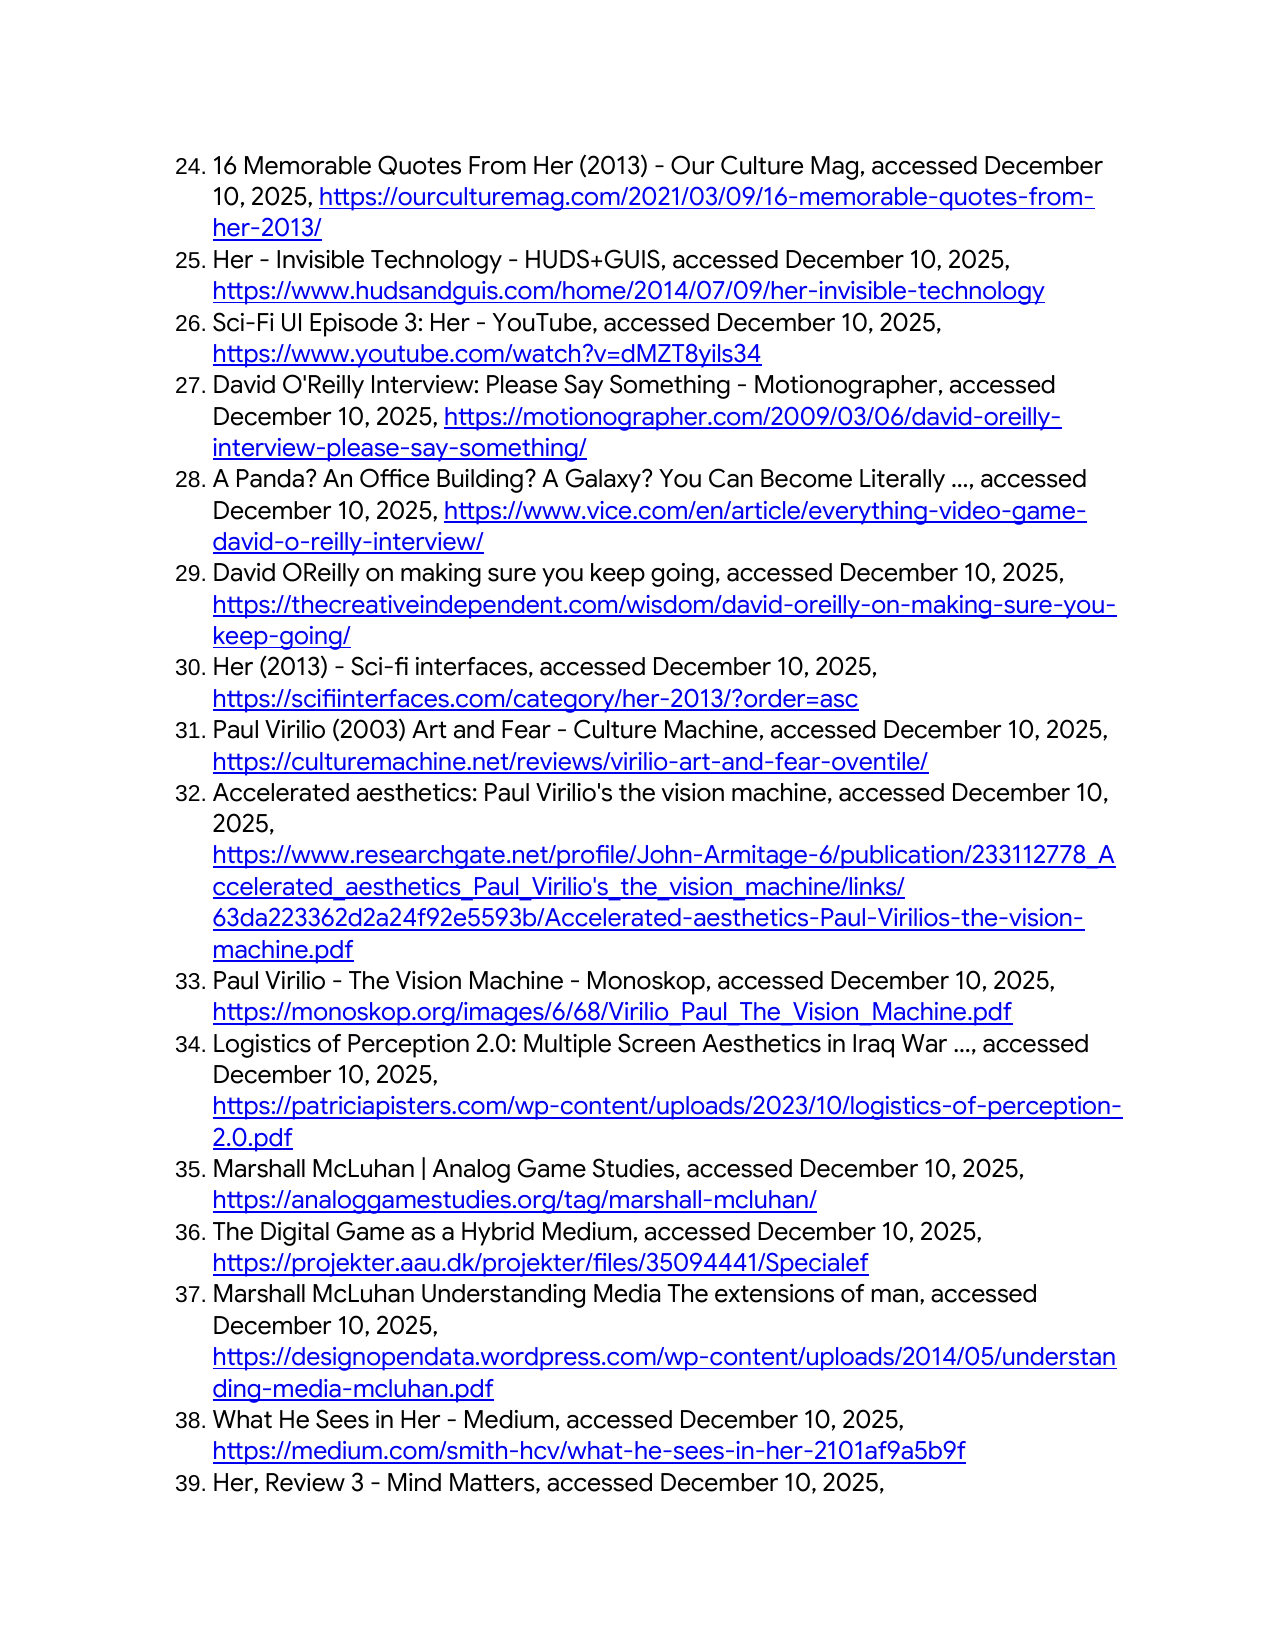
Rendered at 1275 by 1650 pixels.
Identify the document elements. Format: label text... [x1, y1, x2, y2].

list Her (2013) - Sci-fi interfaces, accessed December 10, 2025, https://scifiinterfaces.com/category/her-2013/?order=asc [175, 652, 1125, 714]
list A Panda? An Office Building? A Galaxy? You Can Become Literally ..., accessed December 10, 2025, https://www.vice.com/en/article/everything-video-game-david-o-reilly-interview/ [175, 463, 1125, 558]
list What He Sees in Her - Medium, accessed December 10, 2025, https://medium.com/smith-hcv/what-he-sees-in-her-2101af9a5b9f [175, 1404, 1125, 1467]
list 16 Memorable Quotes From Her (2013) - Our Culture Mag, accessed December 10, 2025, https://ourculturemag.com/2021/03/09/16-memorable-quotes-from-her-2013/ [175, 150, 1125, 244]
list Sci-Fi UI Episode 3: Her - YouTube, accessed December 10, 2025, https://www.youtube.com/watch?v=dMZT8yils34 [175, 307, 1125, 369]
list Accelerated aesthetics: Paul Virilio's the vision machine, accessed December 10, 2025, https://www.researchgate.net/profile/John-Armitage-6/publication/233112778_Accelerated_aesthetics_Paul_Virilio's_the_vision_machine/links/63da223362d2a24f92e5593b/Accelerated-aesthetics-Paul-Virilios-the-vision-machine.pdf [175, 777, 1125, 965]
list Paul Virilio - The Vision Machine - Monoskop, accessed December 10, 2025, https://monoskop.org/images/6/68/Virilio_Paul_The_Vision_Machine.pdf [175, 965, 1125, 1028]
list Logistics of Perception 2.0: Multiple Screen Aesthetics in Iraq War ..., accessed December 10, 2025, https://patriciapisters.com/wp-content/uploads/2023/10/logistics-of-perception-2.0.pdf [175, 1028, 1125, 1153]
list Marshall McLuhan Understanding Media The extensions of man, accessed December 10, 2025, https://designopendata.wordpress.com/wp-content/uploads/2014/05/understanding-media-mcluhan.pdf [175, 1279, 1125, 1404]
list Paul Virilio (2003) Art and Fear - Culture Machine, accessed December 10, 2025, https://culturemachine.net/reviews/virilio-art-and-fear-oventile/ [175, 714, 1125, 777]
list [175, 1467, 1125, 1498]
list Her - Invisible Technology - HUDS+GUIS, accessed December 10, 2025, https://www.hudsandguis.com/home/2014/07/09/her-invisible-technology [175, 244, 1125, 307]
list Marshall McLuhan | Analog Game Studies, accessed December 10, 2025, https://analoggamestudies.org/tag/marshall-mcluhan/ [175, 1153, 1125, 1216]
list The Digital Game as a Hybrid Medium, accessed December 10, 2025, https://projekter.aau.dk/projekter/files/35094441/Specialef [175, 1216, 1125, 1279]
list David OReilly on making sure you keep going, accessed December 10, 2025, https://thecreativeindependent.com/wisdom/david-oreilly-on-making-sure-you-keep-going/ [175, 558, 1125, 652]
list David O'Reilly Interview: Please Say Something - Motionographer, accessed December 10, 2025, https://motionographer.com/2009/03/06/david-oreilly-interview-please-say-something/ [175, 369, 1125, 463]
